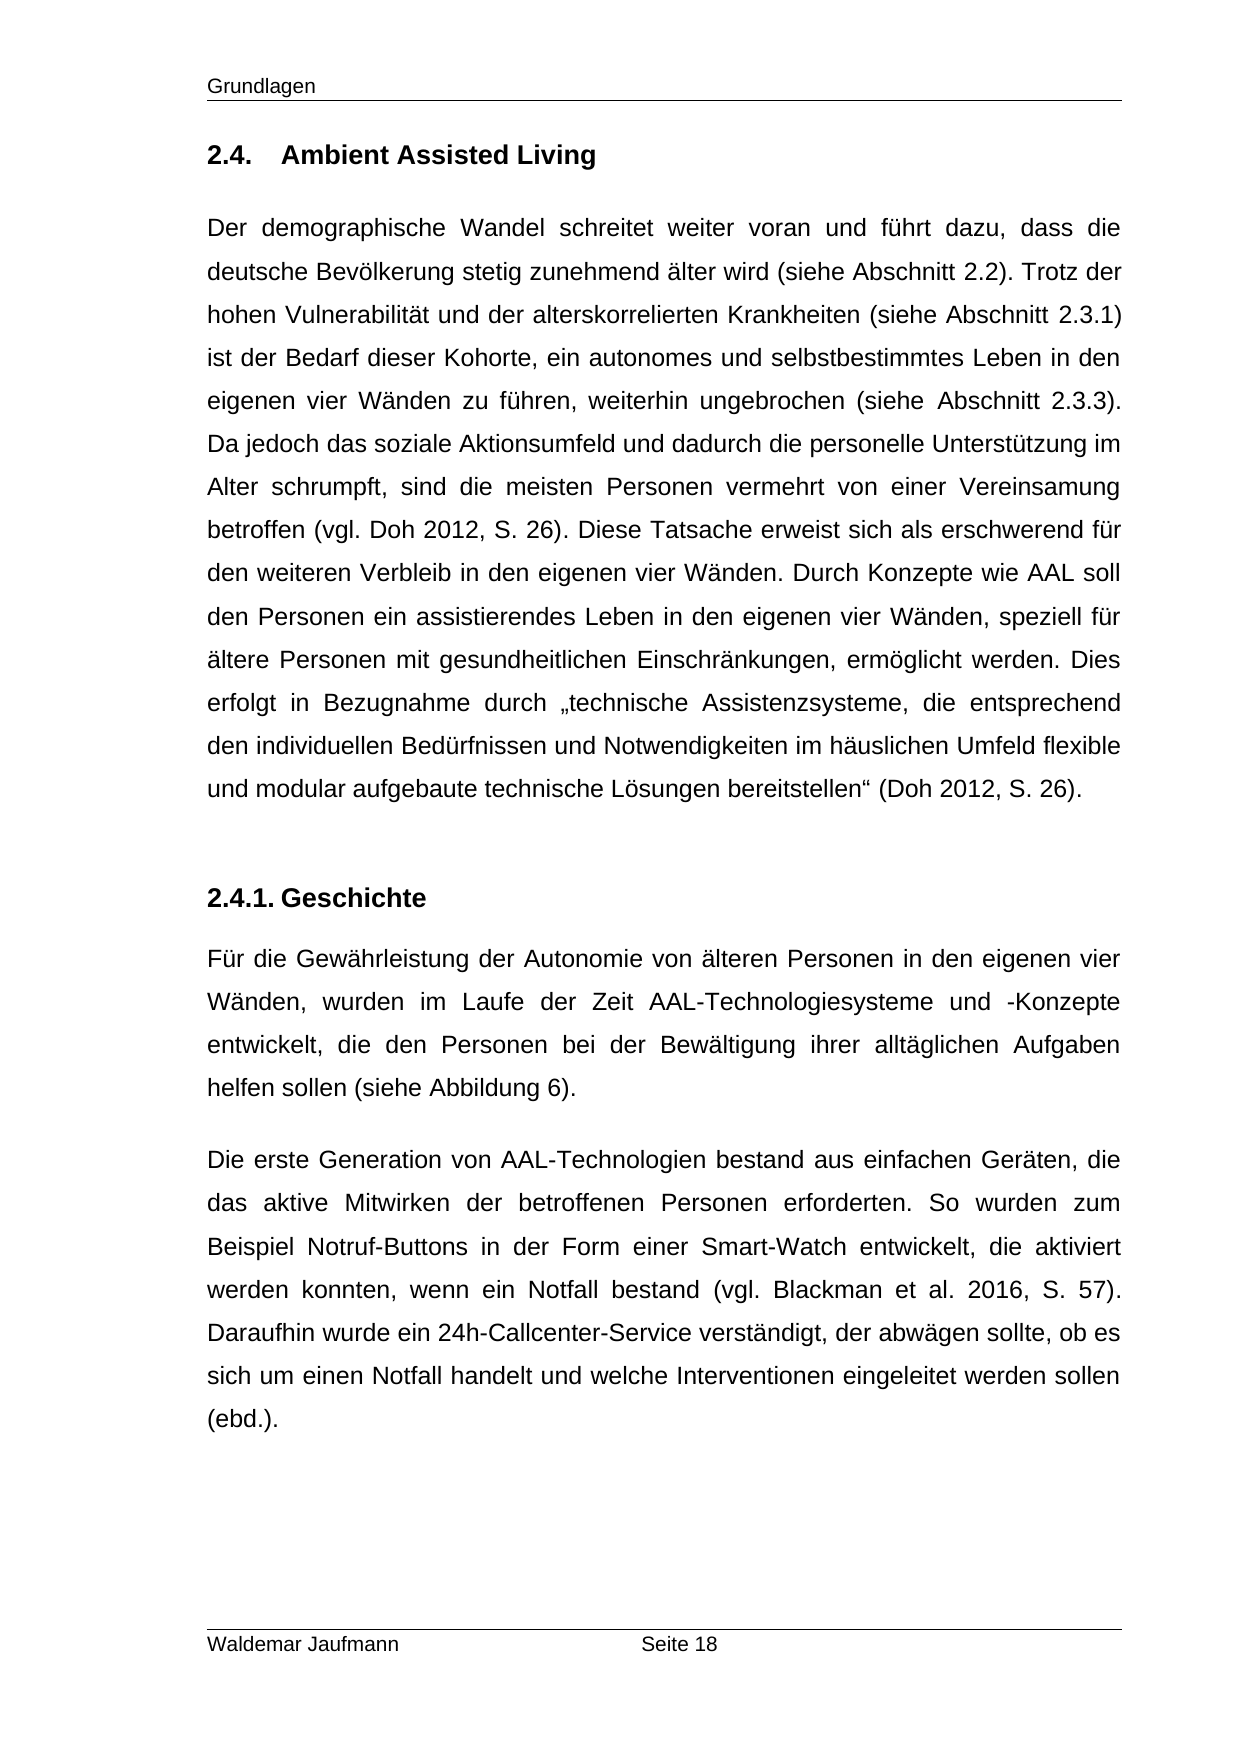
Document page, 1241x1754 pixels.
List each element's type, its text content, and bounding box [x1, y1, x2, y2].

text Die erste Generation von AAL-Technologien bestand aus einfachen Geräten, die das aktive Mitwirken der betroffenen Personen erforderten. So wurden zum Beispiel Notruf-Buttons in der Form einer Smart-Watch entwickelt, die aktiviert werden konnten, wenn ein Notfall bestand (vgl. Blackman et al. 2016, S. 57). Daraufhin wurde ein 24h-Callcenter-Service verständigt, der abwägen sollte, ob es sich um einen Notfall handelt und welche Interventionen eingeleitet werden sollen (ebd.). [207, 1145, 1122, 1433]
text Der demographische Wandel schreitet weiter voran und führt dazu, dass die deutsche Bevölkerung stetig zunehmend älter wird (siehe Abschnitt 2.2). Trotz der hohen Vulnerabilität und der alterskorrelierten Krankheiten (siehe Abschnitt 2.3.1) ist der Bedarf dieser Kohorte, ein autonomes und selbstbestimmtes Leben in den eigenen vier Wänden zu führen, weiterhin ungebrochen (siehe Abschnitt 2.3.3). Da jedoch das soziale Aktionsumfeld und dadurch die personelle Unterstützung im Alter schrumpft, sind die meisten Personen vermehrt von einer Vereinsamung betroffen (vgl. Doh 2012, S. 26). Diese Tatsache erweist sich als erschwerend für den weiteren Verbleib in den eigenen vier Wänden. Durch Konzepte wie AAL soll den Personen ein assistierendes Leben in den eigenen vier Wänden, speziell für ältere Personen mit gesundheitlichen Einschränkungen, ermöglicht werden. Dies erfolgt in Bezugnahme durch „technische Assistenzsysteme, die entsprechend den individuellen Bedürfnissen und Notwendigkeiten im häuslichen Umfeld flexible und modular aufgebaute technische Lösungen bereitstellen“ (Doh 2012, S. 26). [207, 213, 1122, 803]
text Für die Gewährleistung der Autonomie von älteren Personen in den eigenen vier Wänden, wurden im Laufe der Zeit AAL-Technologiesysteme und -Konzepte entwickelt, die den Personen bei der Bewältigung ihrer alltäglichen Aufgaben helfen sollen (siehe Abbildung 6). [207, 943, 1122, 1102]
subtitle Geschichte [207, 881, 1122, 914]
subtitle Ambient Assisted Living [207, 139, 1122, 170]
